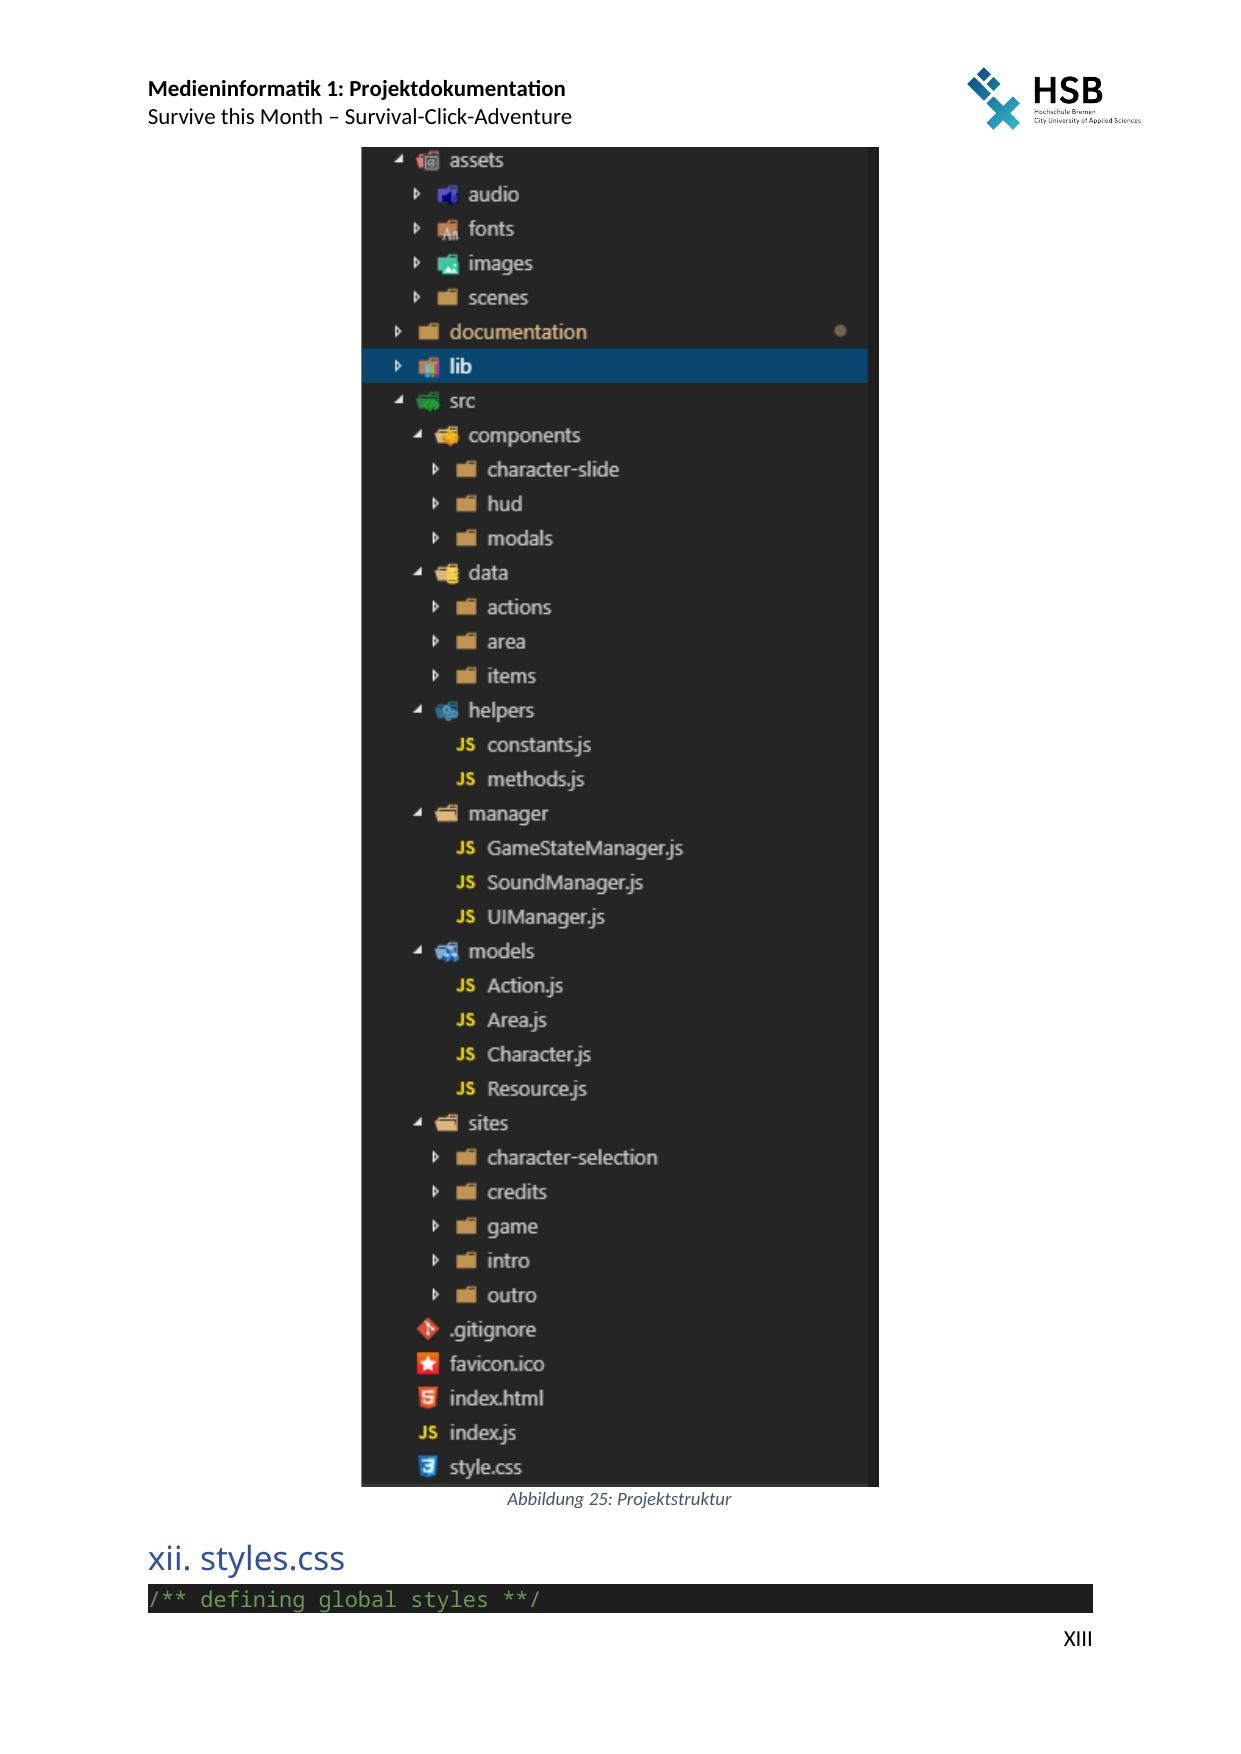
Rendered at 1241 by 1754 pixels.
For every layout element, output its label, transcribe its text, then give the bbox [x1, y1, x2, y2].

picture [950, 50, 1158, 147]
subtitle xii. styles.css [148, 1535, 1093, 1580]
text Abbildung 25: Projektstruktur [148, 1487, 1093, 1510]
picture [361, 147, 879, 1487]
text /** defining global styles **/ [148, 1584, 1093, 1613]
